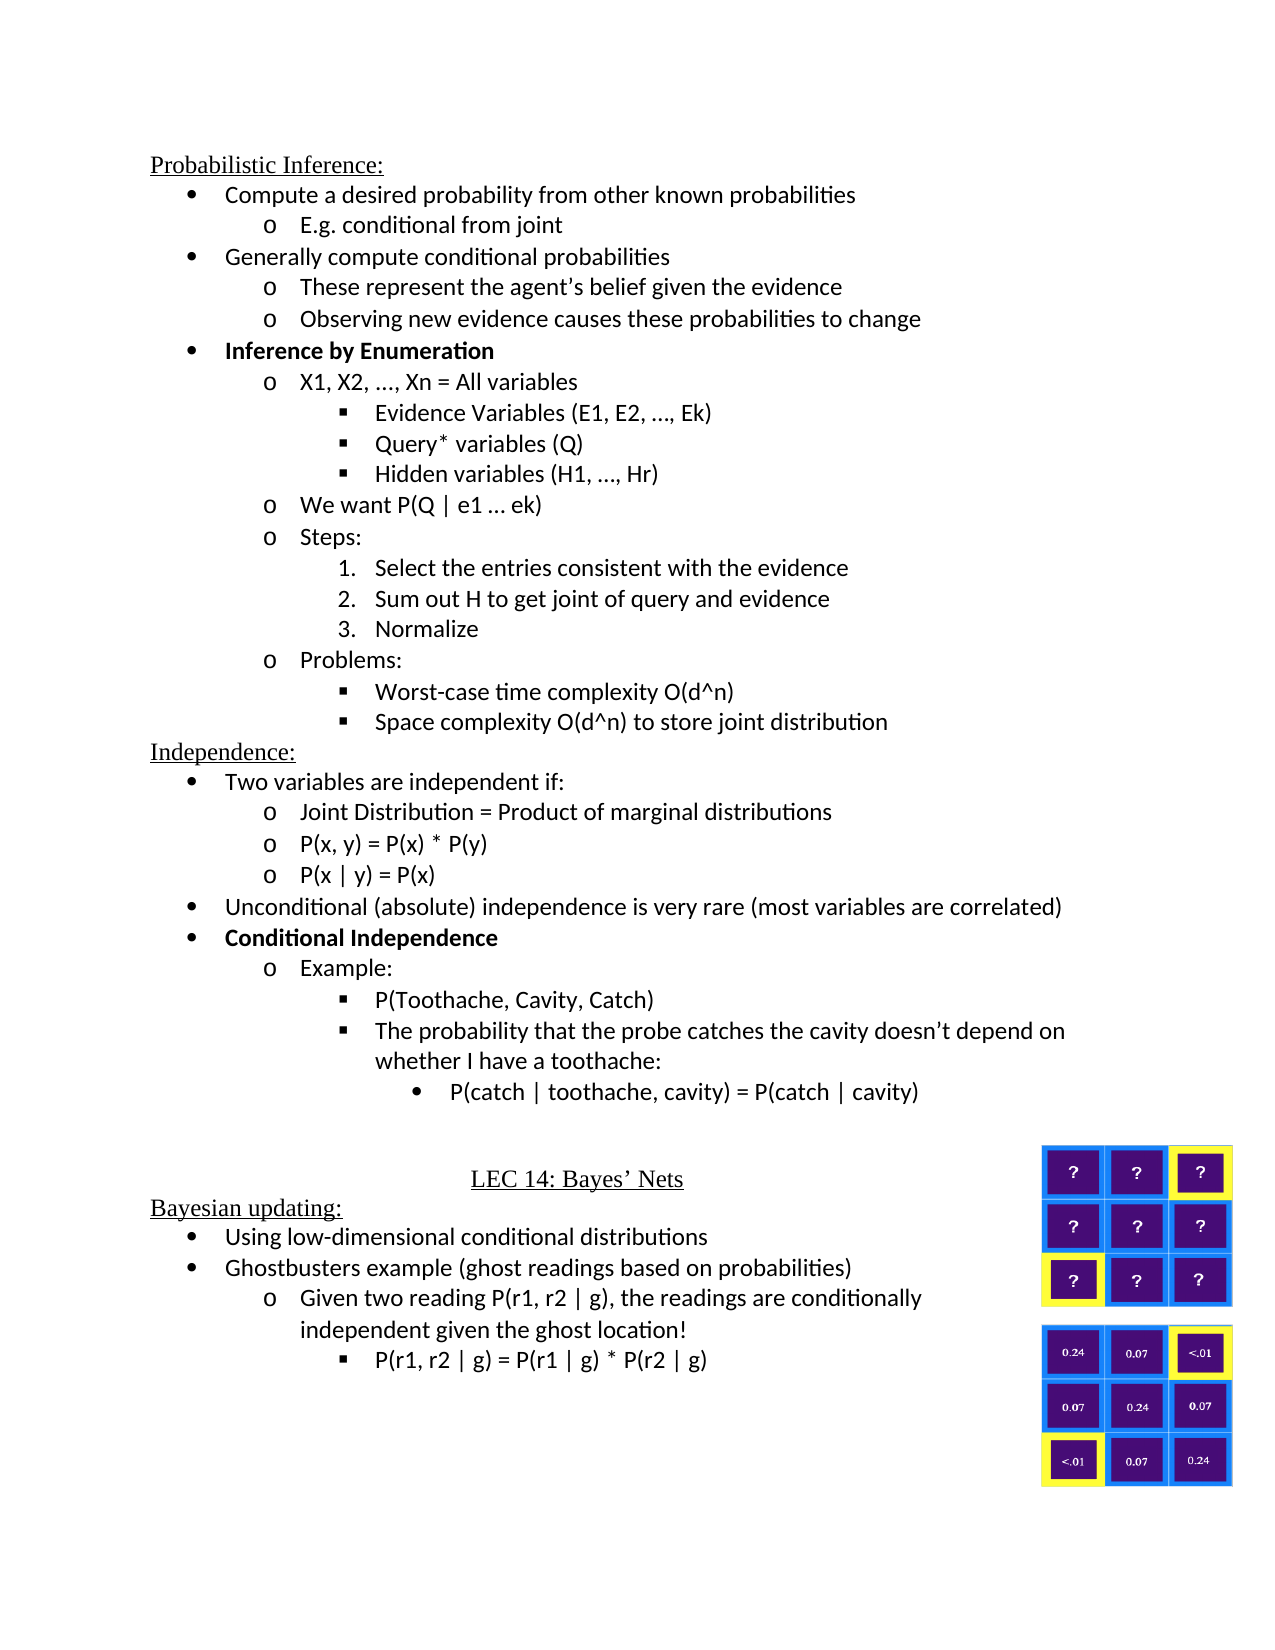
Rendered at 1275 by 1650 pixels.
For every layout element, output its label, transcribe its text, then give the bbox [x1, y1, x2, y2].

list E.g. conditional from joint [262, 209, 1125, 241]
list Normalize [337, 613, 1125, 644]
list Worst-case time complexity O(d^n) [337, 676, 1125, 706]
list These represent the agent’s belief given the evidence [262, 272, 1125, 303]
list Example: [262, 952, 1125, 984]
list Hidden variables (H1, …, Hr) [337, 458, 1125, 489]
list Given two reading P(r1, r2 | g), the readings are conditionally independent given the ghost location! [262, 1282, 1021, 1345]
list Compute a desired probability from other known probabilities [187, 179, 1125, 209]
list Problems: [262, 644, 1125, 676]
list P(catch | toothache, cavity) = P(catch | cavity) [412, 1076, 1125, 1106]
list Query* variables (Q) [337, 428, 1125, 458]
list We want P(Q | e1 … ek) [262, 489, 1125, 521]
list Inference by Enumeration [187, 335, 1125, 366]
list P(x | y) = P(x) [262, 860, 1125, 891]
text LEC 14: Bayes’ Nets [150, 1164, 1021, 1193]
list Joint Distribution = Product of marginal distributions [262, 796, 1125, 828]
list Evidence Variables (E1, E2, …, Ek) [337, 397, 1125, 428]
list Observing new evidence causes these probabilities to change [262, 303, 1125, 335]
list P(r1, r2 | g) = P(r1 | g) * P(r2 | g) [337, 1345, 1021, 1375]
list The probability that the probe catches the cavity doesn’t depend on whether I have a toothache: [337, 1015, 1125, 1076]
picture [1021, 1129, 1242, 1497]
list Space complexity O(d^n) to store joint distribution [337, 706, 1125, 737]
list Generally compute conditional probabilities [187, 241, 1125, 272]
text Independence: [150, 737, 1125, 766]
list Steps: [262, 521, 1125, 552]
list Ghostbusters example (ghost readings based on probabilities) [187, 1252, 1021, 1282]
list Two variables are independent if: [187, 766, 1125, 796]
list Unconditional (absolute) independence is very rare (most variables are correlated) [187, 891, 1125, 922]
list Sum out H to get joint of query and evidence [337, 583, 1125, 613]
list Conditional Independence [187, 922, 1125, 952]
text Probabilistic Inference: [150, 150, 1125, 179]
list Select the entries consistent with the evidence [337, 552, 1125, 583]
list X1, X2, ..., Xn = All variables [262, 366, 1125, 397]
list Using low-dimensional conditional distributions [187, 1221, 1021, 1252]
list P(x, y) = P(x) * P(y) [262, 828, 1125, 860]
text Bayesian updating: [150, 1193, 1021, 1221]
list P(Toothache, Cavity, Catch) [337, 984, 1125, 1015]
